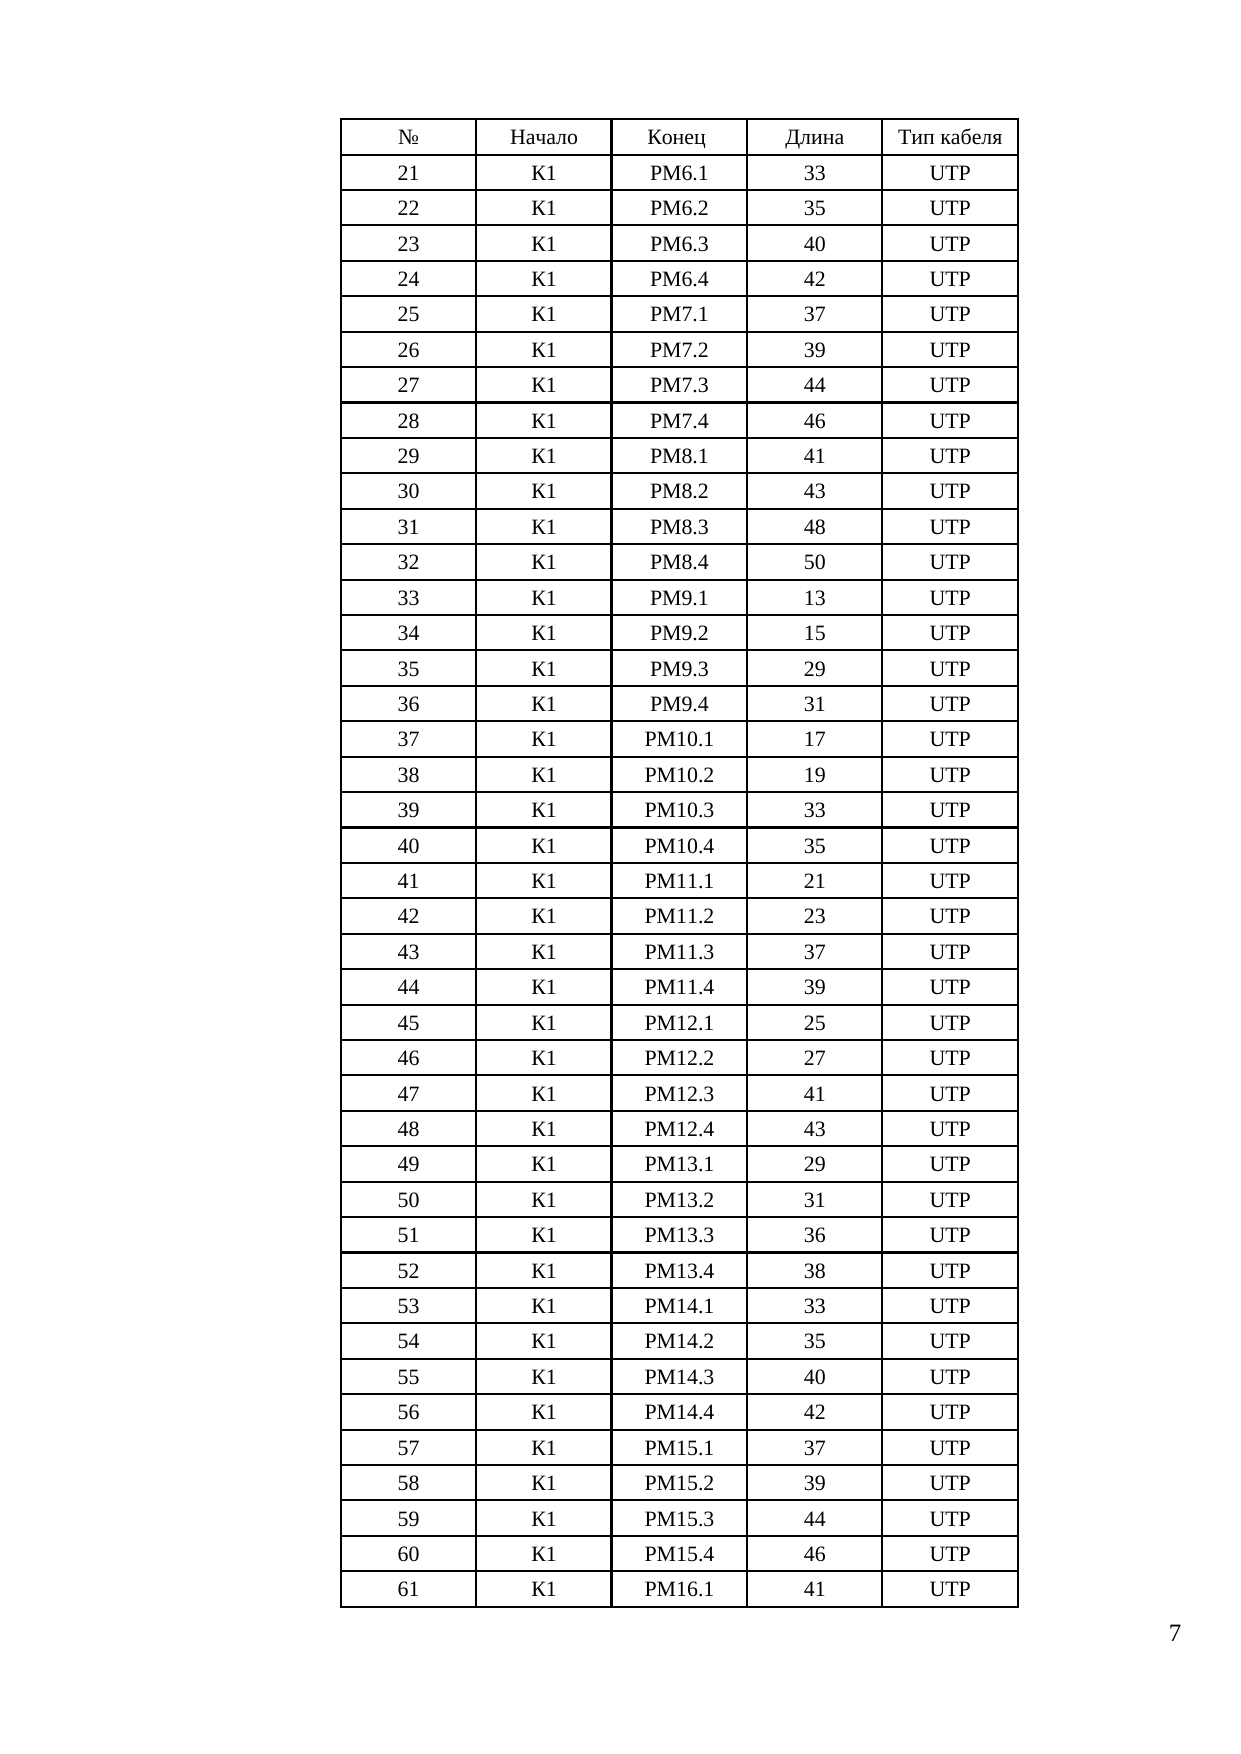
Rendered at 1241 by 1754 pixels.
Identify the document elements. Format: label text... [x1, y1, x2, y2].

table_cell UTP [883, 297, 1017, 331]
table_cell К1 [477, 1324, 610, 1358]
table_cell UTP [883, 1076, 1017, 1110]
table_cell 36 [342, 687, 475, 720]
table_cell РМ9.2 [613, 616, 746, 649]
table_cell РМ7.3 [613, 368, 746, 401]
table_cell UTP [883, 1395, 1017, 1428]
table_cell РМ12.1 [613, 1006, 746, 1039]
table_cell РМ9.3 [613, 651, 746, 685]
table_cell РМ7.2 [613, 333, 746, 366]
table_cell 33 [748, 793, 881, 826]
table_cell 39 [748, 333, 881, 366]
table_cell 50 [342, 1183, 475, 1216]
table_cell 37 [748, 935, 881, 968]
table_cell К1 [477, 758, 610, 791]
table_cell К1 [477, 1254, 610, 1287]
table_cell К1 [477, 1431, 610, 1464]
table_cell К1 [477, 687, 610, 720]
table_cell 35 [748, 1324, 881, 1358]
table_cell К1 [477, 510, 610, 543]
table_cell К1 [477, 1289, 610, 1322]
table_cell 45 [342, 1006, 475, 1039]
table_cell 39 [748, 970, 881, 1003]
table_cell 56 [342, 1395, 475, 1428]
table_cell 61 [342, 1572, 475, 1606]
table_cell 46 [748, 1537, 881, 1570]
table_cell UTP [883, 1218, 1017, 1251]
table_cell К1 [477, 616, 610, 649]
table_cell РМ14.2 [613, 1324, 746, 1358]
table_cell РМ8.3 [613, 510, 746, 543]
table_cell 50 [748, 545, 881, 578]
table_header № [342, 120, 475, 153]
table_cell 43 [748, 474, 881, 508]
table_cell К1 [477, 191, 610, 224]
table_cell РМ16.1 [613, 1572, 746, 1606]
table_cell 26 [342, 333, 475, 366]
table_cell UTP [883, 899, 1017, 933]
table_cell 38 [748, 1254, 881, 1287]
table_cell 35 [342, 651, 475, 685]
table_cell UTP [883, 333, 1017, 366]
table_cell UTP [883, 1431, 1017, 1464]
table_cell UTP [883, 864, 1017, 897]
table_cell UTP [883, 545, 1017, 578]
table_cell UTP [883, 191, 1017, 224]
table_cell 21 [342, 156, 475, 189]
table_cell 52 [342, 1254, 475, 1287]
table_cell РМ15.1 [613, 1431, 746, 1464]
table_cell UTP [883, 1112, 1017, 1145]
table_cell 23 [748, 899, 881, 933]
table_cell РМ7.1 [613, 297, 746, 331]
table_cell 25 [748, 1006, 881, 1039]
table_cell К1 [477, 439, 610, 472]
table_cell UTP [883, 1254, 1017, 1287]
table_cell 51 [342, 1218, 475, 1251]
table_cell 41 [342, 864, 475, 897]
table_cell 35 [748, 191, 881, 224]
table_cell РМ13.4 [613, 1254, 746, 1287]
table_cell 19 [748, 758, 881, 791]
table_cell 42 [342, 899, 475, 933]
table_cell 15 [748, 616, 881, 649]
table_cell К1 [477, 368, 610, 401]
table_cell К1 [477, 474, 610, 508]
table_cell 39 [748, 1466, 881, 1499]
table_cell РМ7.4 [613, 404, 746, 437]
table_cell РМ9.1 [613, 581, 746, 614]
table_cell 39 [342, 793, 475, 826]
table_cell РМ14.3 [613, 1360, 746, 1393]
table_cell 35 [748, 829, 881, 862]
table_cell UTP [883, 1041, 1017, 1074]
table_cell К1 [477, 722, 610, 756]
table_cell UTP [883, 970, 1017, 1003]
table_cell К1 [477, 1572, 610, 1606]
table_cell 48 [748, 510, 881, 543]
table_cell UTP [883, 1183, 1017, 1216]
table_cell К1 [477, 1218, 610, 1251]
table_cell РМ10.3 [613, 793, 746, 826]
table_cell 37 [748, 1431, 881, 1464]
table_cell РМ15.3 [613, 1501, 746, 1535]
table_cell UTP [883, 935, 1017, 968]
table_cell 27 [342, 368, 475, 401]
table_cell РМ12.2 [613, 1041, 746, 1074]
table_cell РМ6.4 [613, 262, 746, 295]
table_cell К1 [477, 1537, 610, 1570]
table_cell UTP [883, 474, 1017, 508]
table_cell РМ13.3 [613, 1218, 746, 1251]
table_cell 31 [748, 1183, 881, 1216]
table_cell 58 [342, 1466, 475, 1499]
table_cell UTP [883, 829, 1017, 862]
table_cell 17 [748, 722, 881, 756]
table_header Тип кабеля [883, 120, 1017, 153]
table_cell К1 [477, 1147, 610, 1181]
table_cell РМ6.1 [613, 156, 746, 189]
table_cell РМ10.4 [613, 829, 746, 862]
table_cell РМ6.2 [613, 191, 746, 224]
table_cell 60 [342, 1537, 475, 1570]
table_cell К1 [477, 1501, 610, 1535]
table_cell РМ8.1 [613, 439, 746, 472]
table_cell UTP [883, 722, 1017, 756]
table_cell 31 [342, 510, 475, 543]
table_header Начало [477, 120, 610, 153]
table_cell 42 [748, 262, 881, 295]
table_cell 40 [342, 829, 475, 862]
table_cell UTP [883, 1289, 1017, 1322]
table_cell РМ8.2 [613, 474, 746, 508]
table_cell UTP [883, 687, 1017, 720]
table_cell К1 [477, 829, 610, 862]
table_cell UTP [883, 651, 1017, 685]
table_cell UTP [883, 368, 1017, 401]
table_cell 48 [342, 1112, 475, 1145]
table_cell 41 [748, 1076, 881, 1110]
table_header Конец [613, 120, 746, 153]
table_cell РМ14.4 [613, 1395, 746, 1428]
table_cell UTP [883, 581, 1017, 614]
table_cell РМ10.1 [613, 722, 746, 756]
table_cell 30 [342, 474, 475, 508]
table_cell 57 [342, 1431, 475, 1464]
table_cell К1 [477, 651, 610, 685]
table_cell 33 [342, 581, 475, 614]
table_cell РМ9.4 [613, 687, 746, 720]
table_cell К1 [477, 864, 610, 897]
table_cell 29 [748, 651, 881, 685]
table_cell РМ15.4 [613, 1537, 746, 1570]
table_cell 55 [342, 1360, 475, 1393]
table_cell 40 [748, 226, 881, 260]
table_cell 46 [748, 404, 881, 437]
table_cell РМ14.1 [613, 1289, 746, 1322]
table_cell 40 [748, 1360, 881, 1393]
table_cell 41 [748, 1572, 881, 1606]
table_cell UTP [883, 262, 1017, 295]
table_cell 27 [748, 1041, 881, 1074]
table_cell UTP [883, 1147, 1017, 1181]
table_cell UTP [883, 793, 1017, 826]
table_cell 32 [342, 545, 475, 578]
table_cell К1 [477, 1112, 610, 1145]
table_cell 49 [342, 1147, 475, 1181]
table_cell UTP [883, 226, 1017, 260]
table_cell 38 [342, 758, 475, 791]
table_cell 46 [342, 1041, 475, 1074]
table_cell UTP [883, 404, 1017, 437]
table_cell 44 [748, 1501, 881, 1535]
table_cell 36 [748, 1218, 881, 1251]
table_cell РМ13.1 [613, 1147, 746, 1181]
table_cell РМ12.4 [613, 1112, 746, 1145]
table_cell 33 [748, 1289, 881, 1322]
table_cell 54 [342, 1324, 475, 1358]
table_cell 44 [748, 368, 881, 401]
table_cell UTP [883, 1360, 1017, 1393]
table_cell РМ11.3 [613, 935, 746, 968]
table_cell 23 [342, 226, 475, 260]
table_cell UTP [883, 758, 1017, 791]
table_header Длина [748, 120, 881, 153]
table_cell 43 [342, 935, 475, 968]
table_cell РМ11.4 [613, 970, 746, 1003]
table_cell UTP [883, 1006, 1017, 1039]
table_cell РМ13.2 [613, 1183, 746, 1216]
table_cell К1 [477, 226, 610, 260]
table_cell UTP [883, 1324, 1017, 1358]
table_cell 29 [342, 439, 475, 472]
table_cell РМ10.2 [613, 758, 746, 791]
table_cell К1 [477, 1041, 610, 1074]
table_cell 37 [748, 297, 881, 331]
table_cell К1 [477, 545, 610, 578]
table_cell UTP [883, 156, 1017, 189]
table_cell К1 [477, 793, 610, 826]
table_cell UTP [883, 439, 1017, 472]
table_cell UTP [883, 1501, 1017, 1535]
table_cell UTP [883, 1537, 1017, 1570]
table_cell 43 [748, 1112, 881, 1145]
table_cell К1 [477, 156, 610, 189]
table_cell 33 [748, 156, 881, 189]
table_cell 31 [748, 687, 881, 720]
table_cell 42 [748, 1395, 881, 1428]
table_cell РМ11.2 [613, 899, 746, 933]
table_cell 41 [748, 439, 881, 472]
table_cell UTP [883, 1466, 1017, 1499]
table_cell РМ12.3 [613, 1076, 746, 1110]
table_cell РМ11.1 [613, 864, 746, 897]
table_cell 24 [342, 262, 475, 295]
table_cell РМ8.4 [613, 545, 746, 578]
table_cell К1 [477, 899, 610, 933]
table_cell UTP [883, 510, 1017, 543]
table_cell РМ15.2 [613, 1466, 746, 1499]
table_cell РМ6.3 [613, 226, 746, 260]
table_cell 53 [342, 1289, 475, 1322]
table_cell К1 [477, 935, 610, 968]
table_cell 21 [748, 864, 881, 897]
table_cell 28 [342, 404, 475, 437]
table_cell UTP [883, 1572, 1017, 1606]
table_cell К1 [477, 1466, 610, 1499]
table_cell К1 [477, 1076, 610, 1110]
table_cell 37 [342, 722, 475, 756]
table_cell 59 [342, 1501, 475, 1535]
table_cell 44 [342, 970, 475, 1003]
table_cell К1 [477, 1360, 610, 1393]
table_cell UTP [883, 616, 1017, 649]
table_cell К1 [477, 1183, 610, 1216]
table_cell К1 [477, 333, 610, 366]
table_cell К1 [477, 581, 610, 614]
table_cell 29 [748, 1147, 881, 1181]
table_cell 22 [342, 191, 475, 224]
table_cell 34 [342, 616, 475, 649]
table_cell 47 [342, 1076, 475, 1110]
table_cell К1 [477, 1395, 610, 1428]
table_cell К1 [477, 970, 610, 1003]
table_cell К1 [477, 297, 610, 331]
table_cell 13 [748, 581, 881, 614]
table_cell К1 [477, 262, 610, 295]
table_cell К1 [477, 404, 610, 437]
table_cell 25 [342, 297, 475, 331]
table_cell К1 [477, 1006, 610, 1039]
